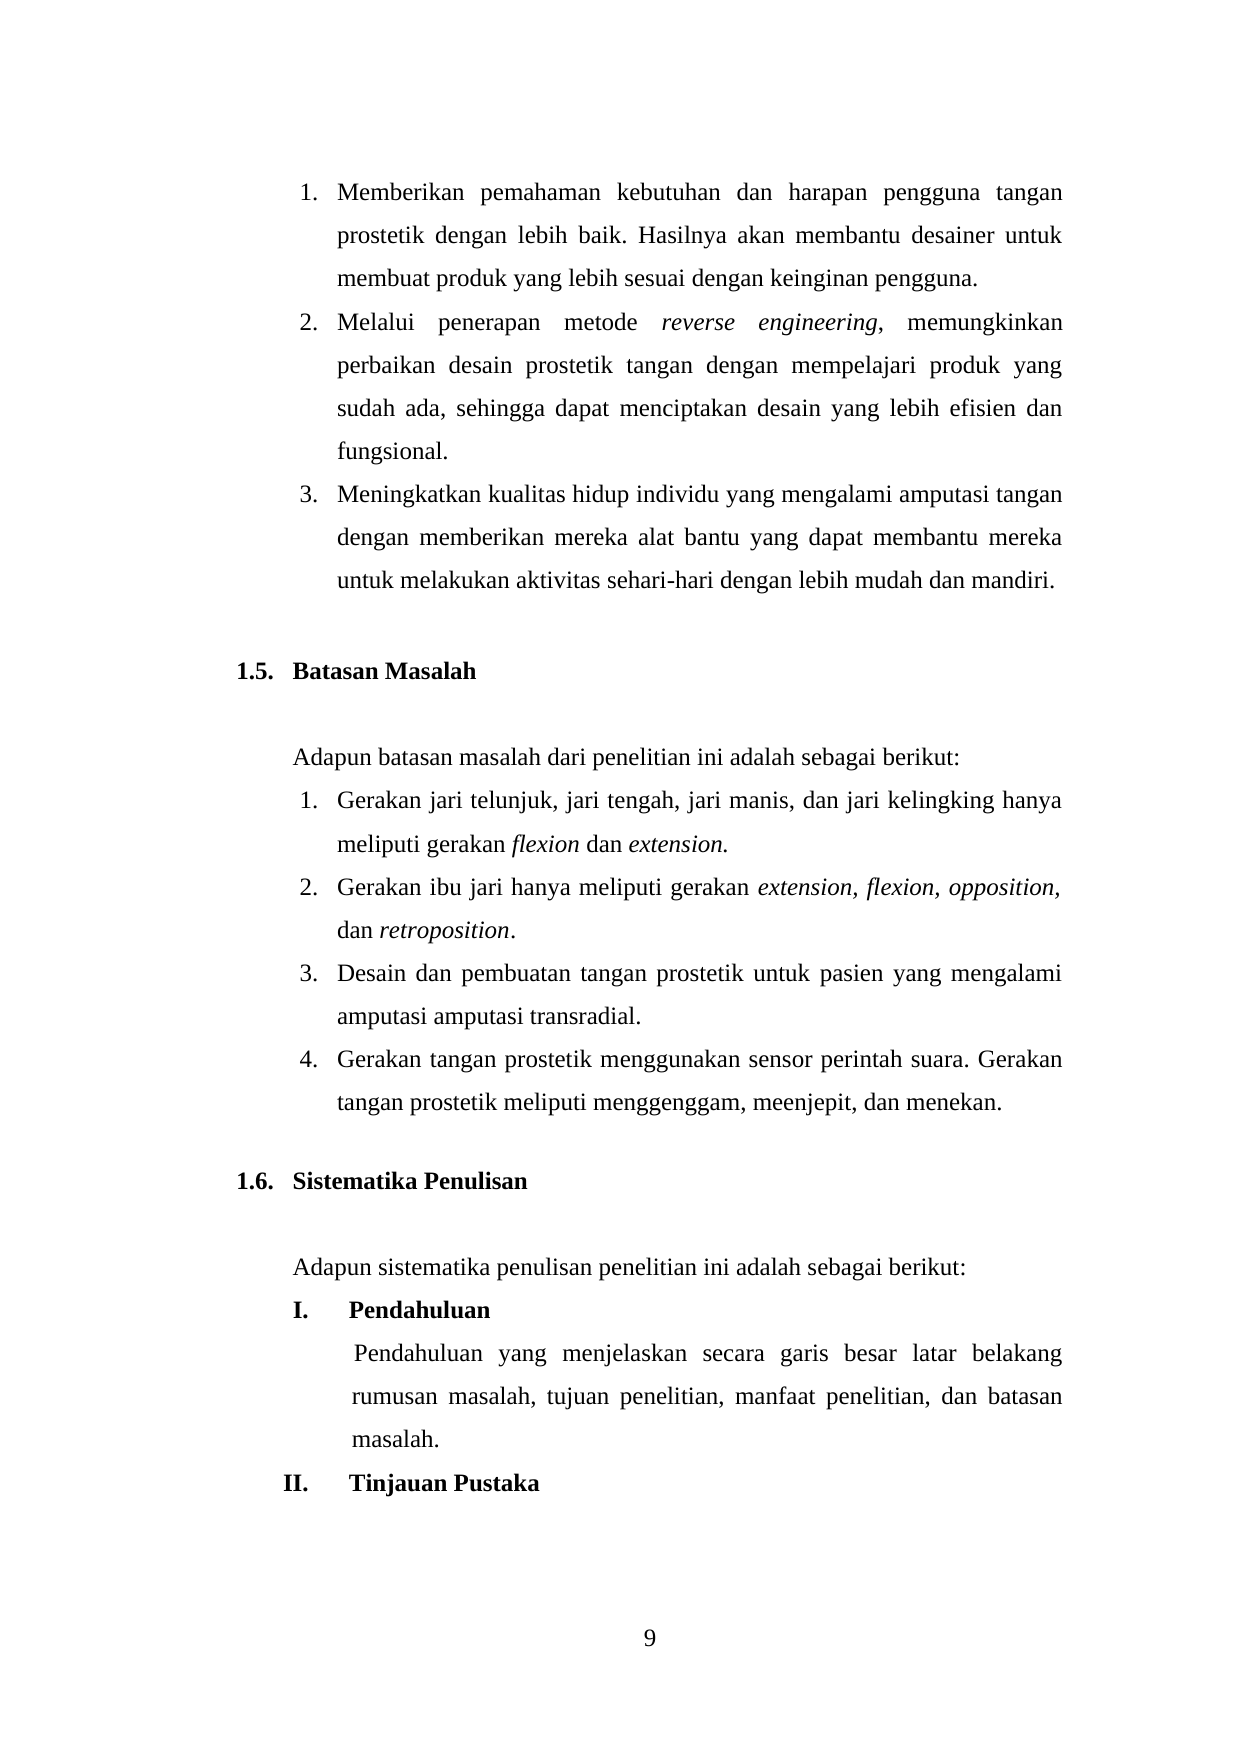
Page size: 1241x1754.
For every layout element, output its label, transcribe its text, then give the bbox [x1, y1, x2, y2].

list Gerakan jari telunjuk, jari tengah, jari manis, dan jari kelingking hanya meliputi gerakan flexion dan extension. [299, 786, 1063, 857]
list Tinjauan Pustaka [308, 1468, 1063, 1496]
list Pendahuluan yang menjelaskan secara garis besar latar belakang rumusan masalah, tujuan penelitian, manfaat penelitian, dan batasan masalah. [352, 1338, 1063, 1453]
list Gerakan tangan prostetik menggunakan sensor perintah suara. Gerakan tangan prostetik meliputi menggenggam, meenjepit, dan menekan. [299, 1044, 1063, 1116]
subtitle Batasan Masalah [236, 656, 1063, 685]
text Adapun sistematika penulisan penelitian ini adalah sebagai berikut: [292, 1252, 1063, 1281]
list Meningkatkan kualitas hidup individu yang mengalami amputasi tangan dengan memberikan mereka alat bantu yang dapat membantu mereka untuk melakukan aktivitas sehari-hari dengan lebih mudah dan mandiri. [299, 479, 1063, 594]
list Gerakan ibu jari hanya meliputi gerakan extension, flexion, opposition, dan retroposition. [299, 872, 1063, 944]
text Adapun batasan masalah dari penelitian ini adalah sebagai berikut: [292, 742, 1063, 771]
list Desain dan pembuatan tangan prostetik untuk pasien yang mengalami amputasi amputasi transradial. [299, 958, 1063, 1030]
subtitle Sistematika Penulisan [236, 1166, 1063, 1194]
list Pendahuluan [308, 1295, 1063, 1324]
list Memberikan pemahaman kebutuhan dan harapan pengguna tangan prostetik dengan lebih baik. Hasilnya akan membantu desainer untuk membuat produk yang lebih sesuai dengan keinginan pengguna. [299, 177, 1063, 292]
list Melalui penerapan metode reverse engineering, memungkinkan perbaikan desain prostetik tangan dengan mempelajari produk yang sudah ada, sehingga dapat menciptakan desain yang lebih efisien dan fungsional. [299, 307, 1063, 465]
